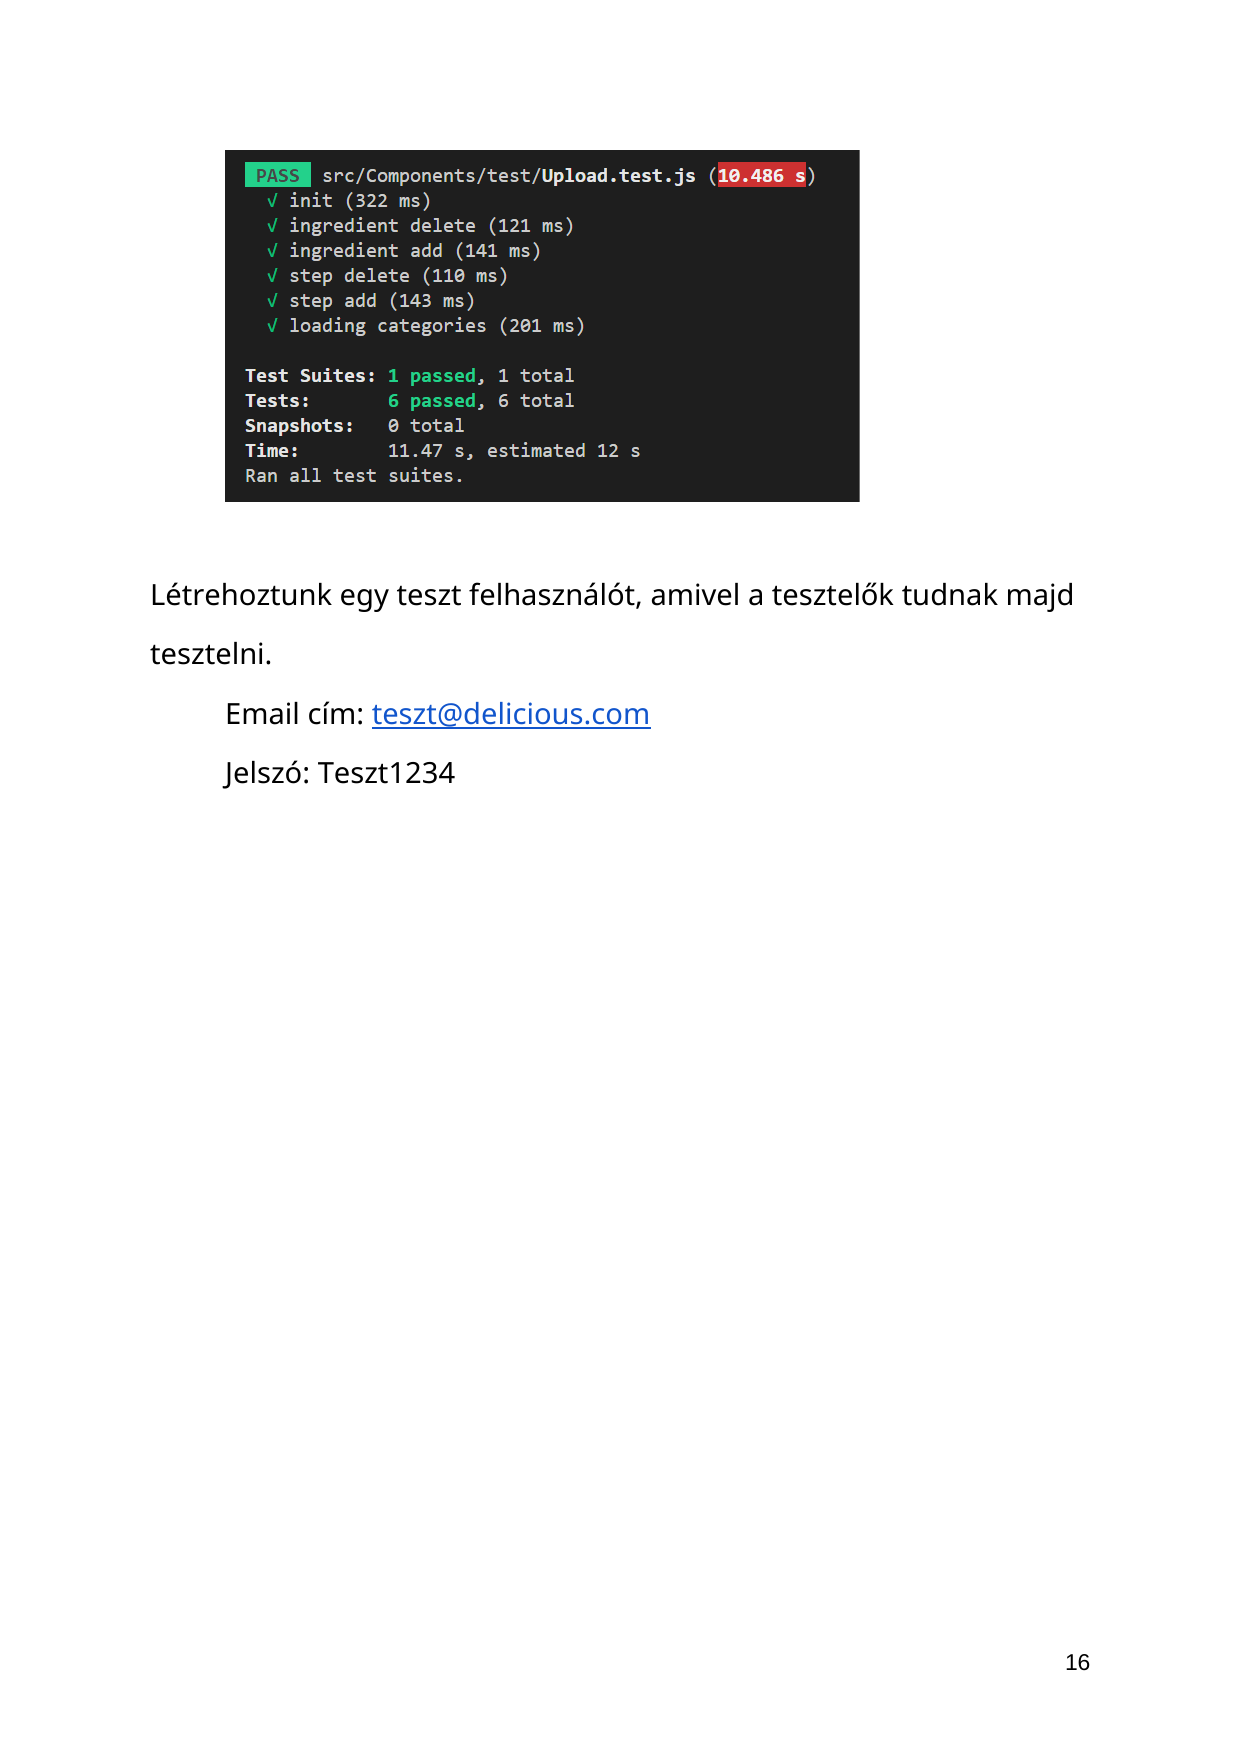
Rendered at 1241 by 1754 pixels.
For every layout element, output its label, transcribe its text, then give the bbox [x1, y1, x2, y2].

picture [225, 150, 860, 502]
text Létrehoztunk egy teszt felhasználót, amivel a tesztelők tudnak majd tesztelni. [150, 574, 1090, 673]
text Email cím: teszt@delicious.com [225, 693, 1090, 733]
text Jelszó: Teszt1234 [225, 753, 1090, 792]
